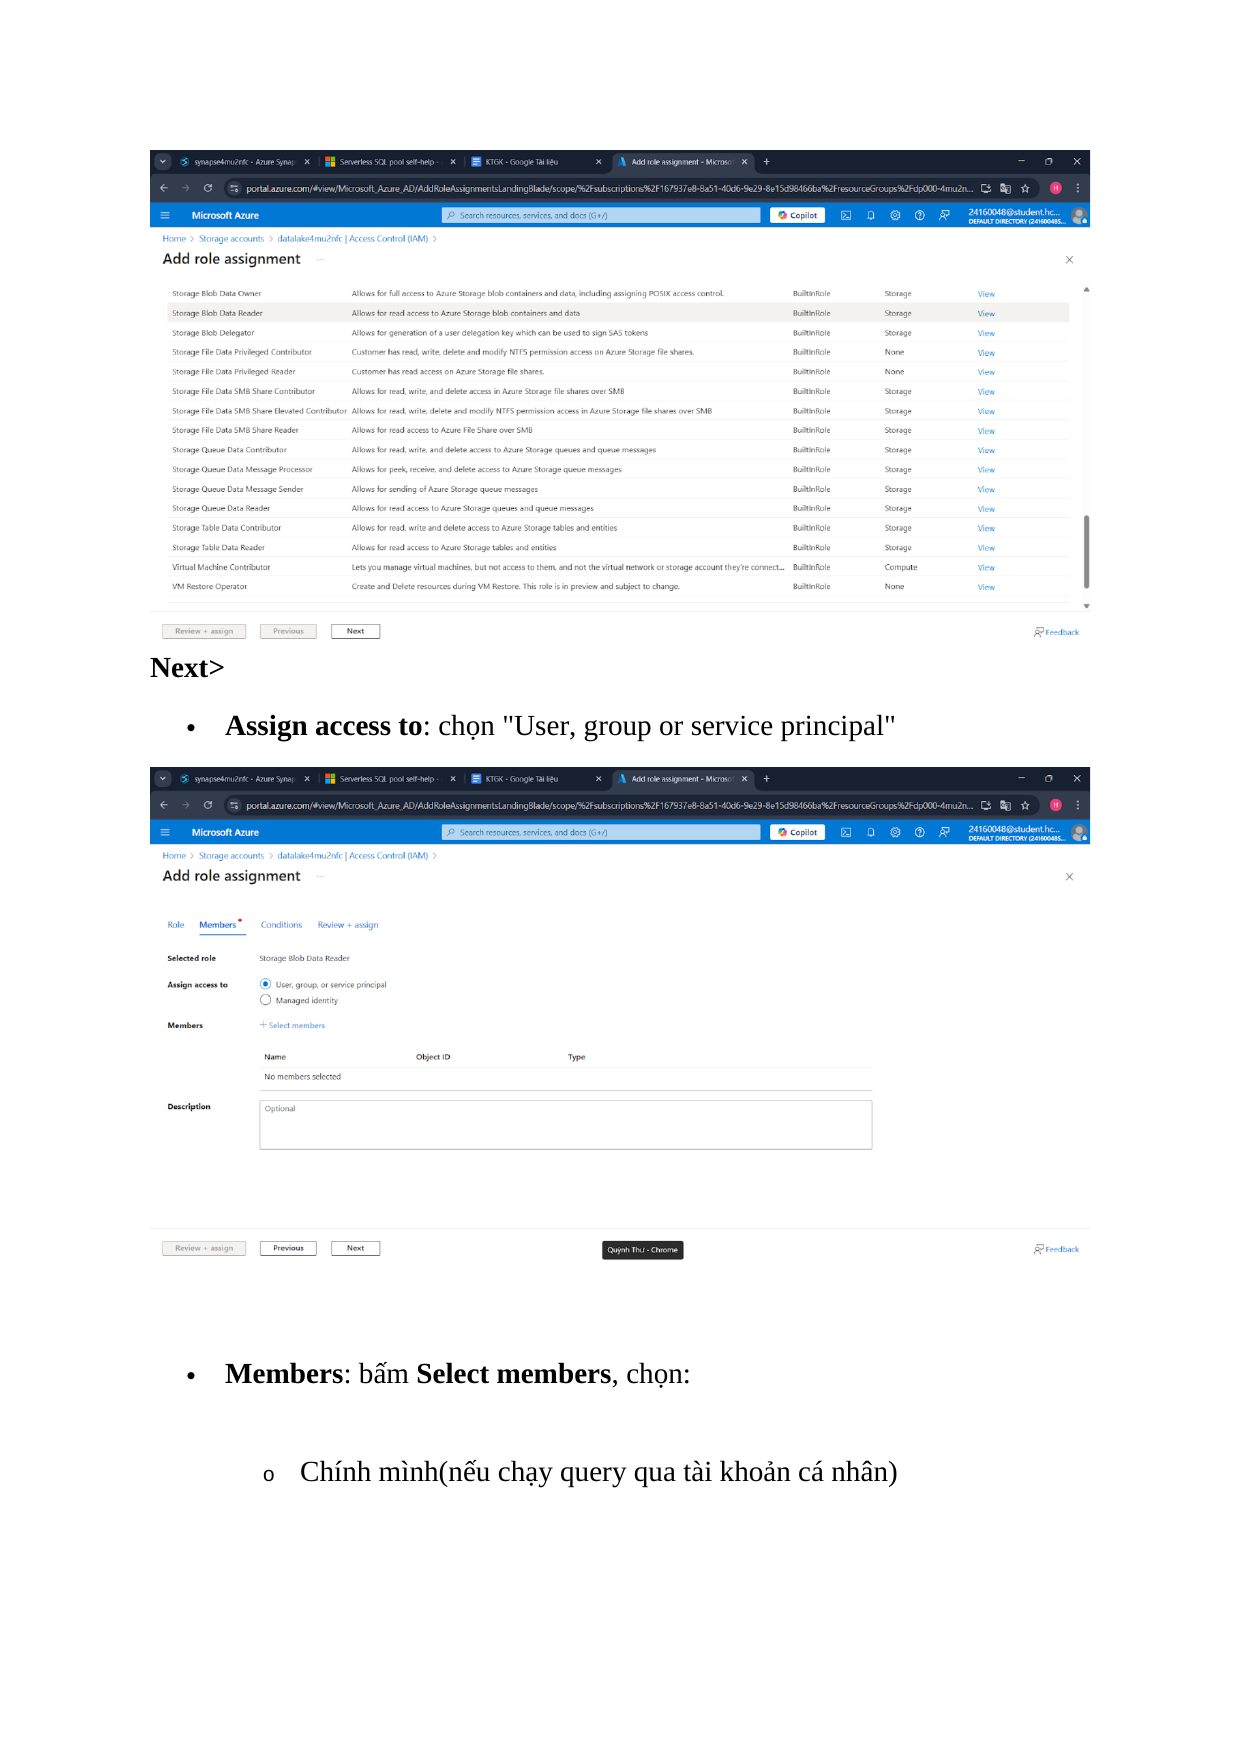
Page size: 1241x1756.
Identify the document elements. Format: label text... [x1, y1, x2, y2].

picture [150, 767, 1091, 1267]
text Next> [150, 650, 1090, 683]
picture [150, 150, 1091, 650]
list Chính mình(nếu chạy query qua tài khoản cá nhân) [262, 1454, 1090, 1551]
list Members: bấm Select members, chọn: [187, 1356, 1090, 1454]
list Assign access to: chọn "User, group or service principal" [187, 708, 1090, 742]
